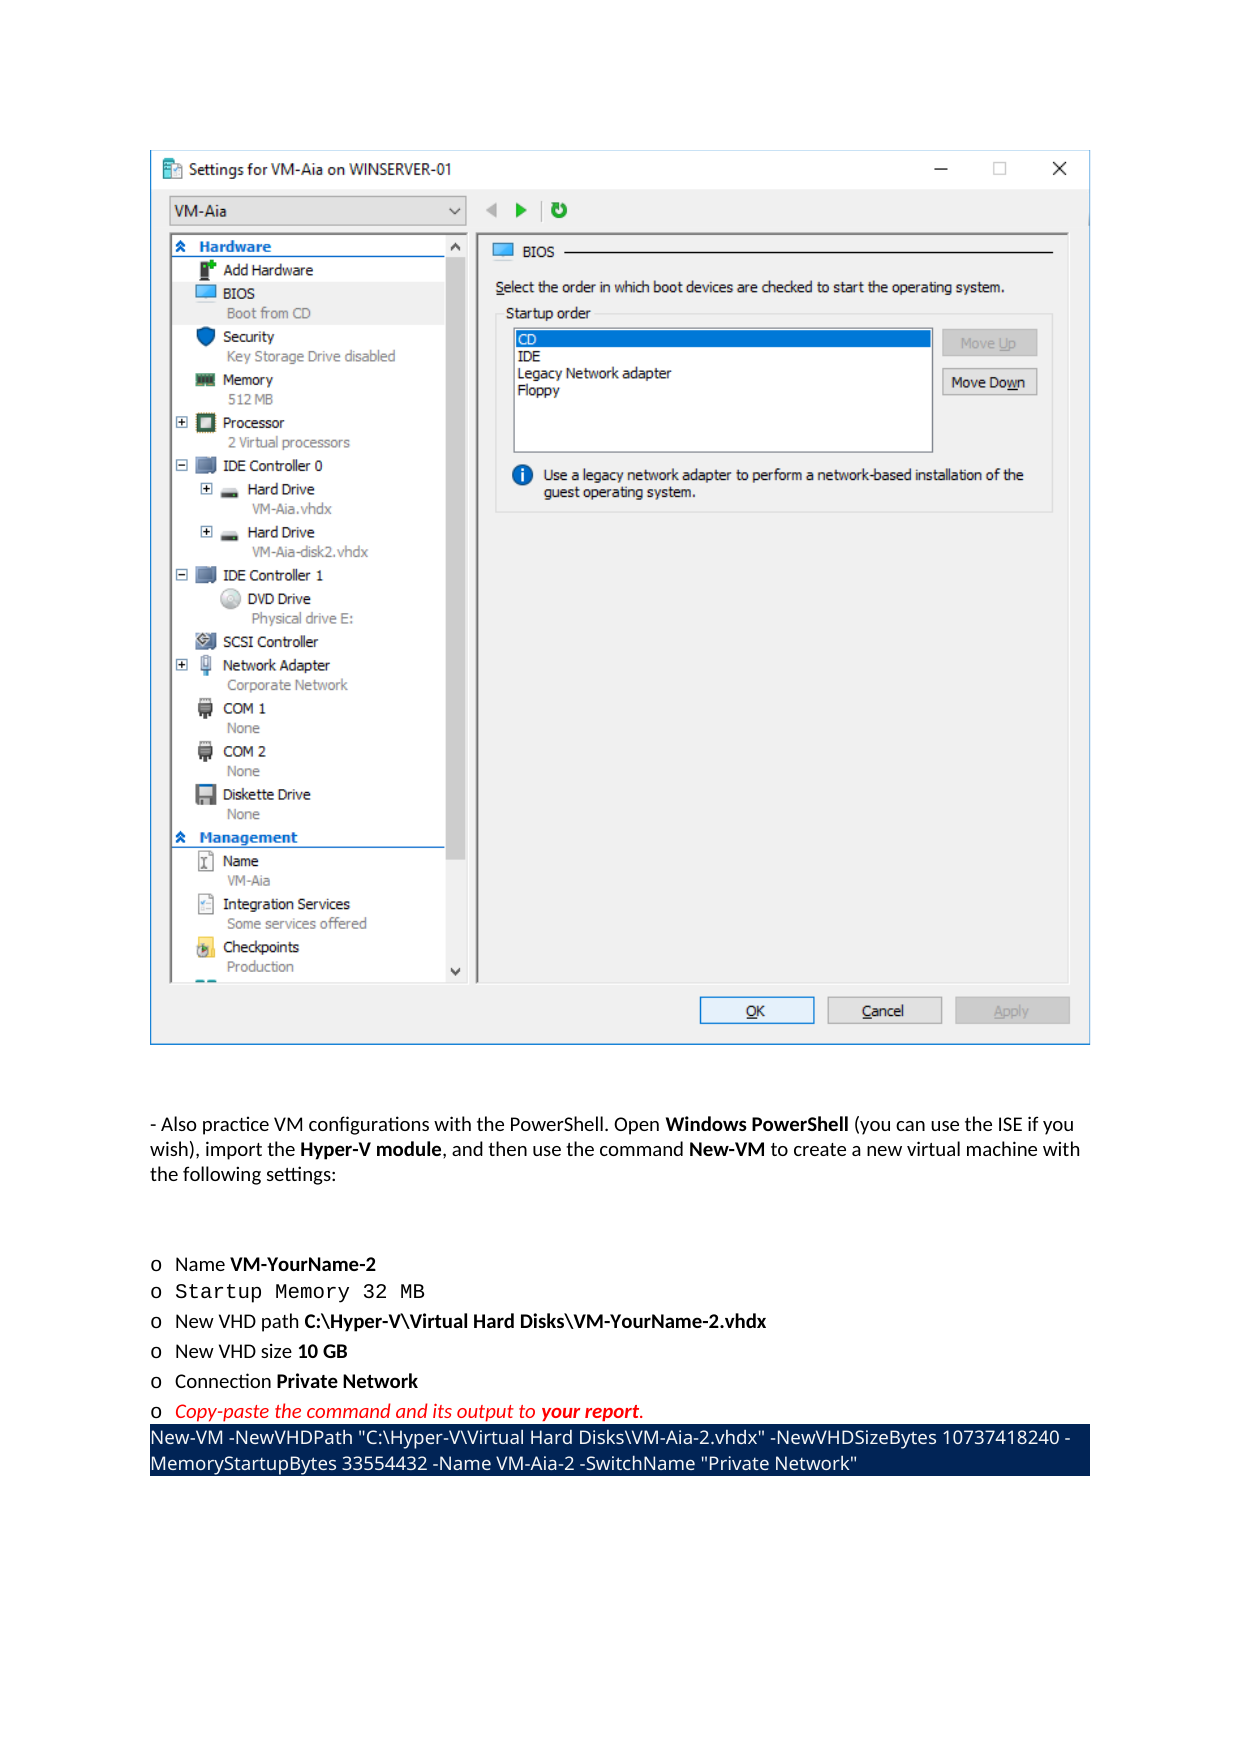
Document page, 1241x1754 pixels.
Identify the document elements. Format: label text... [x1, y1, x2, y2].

text o Startup Memory 32 MB [150, 1281, 1090, 1304]
picture [150, 150, 1091, 1045]
text - Also practice VM configurations with the PowerShell. Open Windows PowerShell (you can use the ISE if you wish), import the Hyper-V module, and then use the command New-VM to create a new virtual machine with the following settings: [150, 1111, 1090, 1187]
text o New VHD size 10 GB [150, 1338, 1090, 1364]
text o Copy-paste the command and its output to your report. [150, 1398, 1090, 1424]
text o New VHD path C:\Hyper-V\Virtual Hard Disks\VM-YourName-2.vhdx [150, 1308, 1090, 1334]
text o Connection Private Network [150, 1368, 1090, 1394]
text New-VM -NewVHDPath "C:\Hyper-V\Virtual Hard Disks\VM-Aia-2.vhdx" -NewVHDSizeBytes 10737418240 -MemoryStartupBytes 33554432 -Name VM-Aia-2 -SwitchName "Private Network" [150, 1424, 1090, 1476]
text o Name VM-YourName-2 [150, 1251, 1090, 1277]
